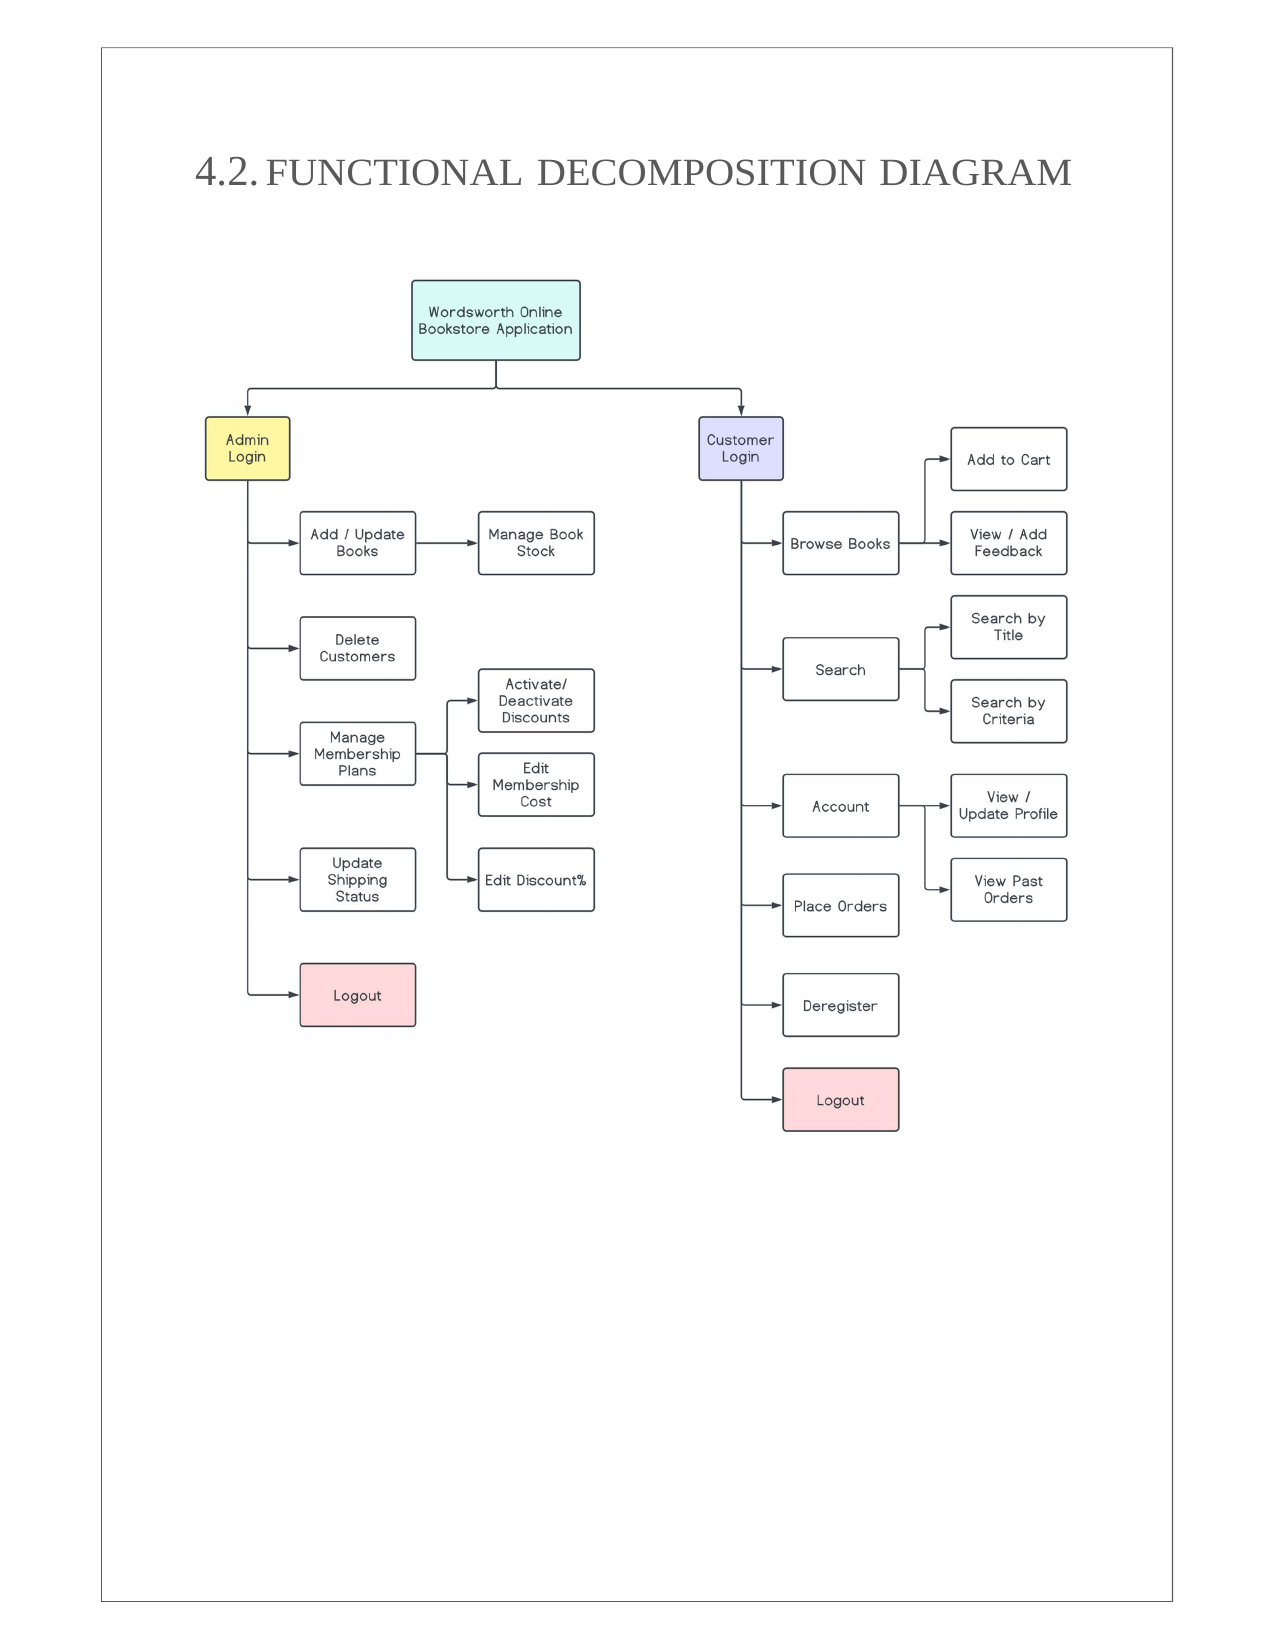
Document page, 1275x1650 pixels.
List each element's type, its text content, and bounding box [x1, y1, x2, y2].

picture [194, 270, 1077, 1142]
subtitle FUNCTIONAL DECOMPOSITION DIAGRAM [195, 145, 1171, 194]
